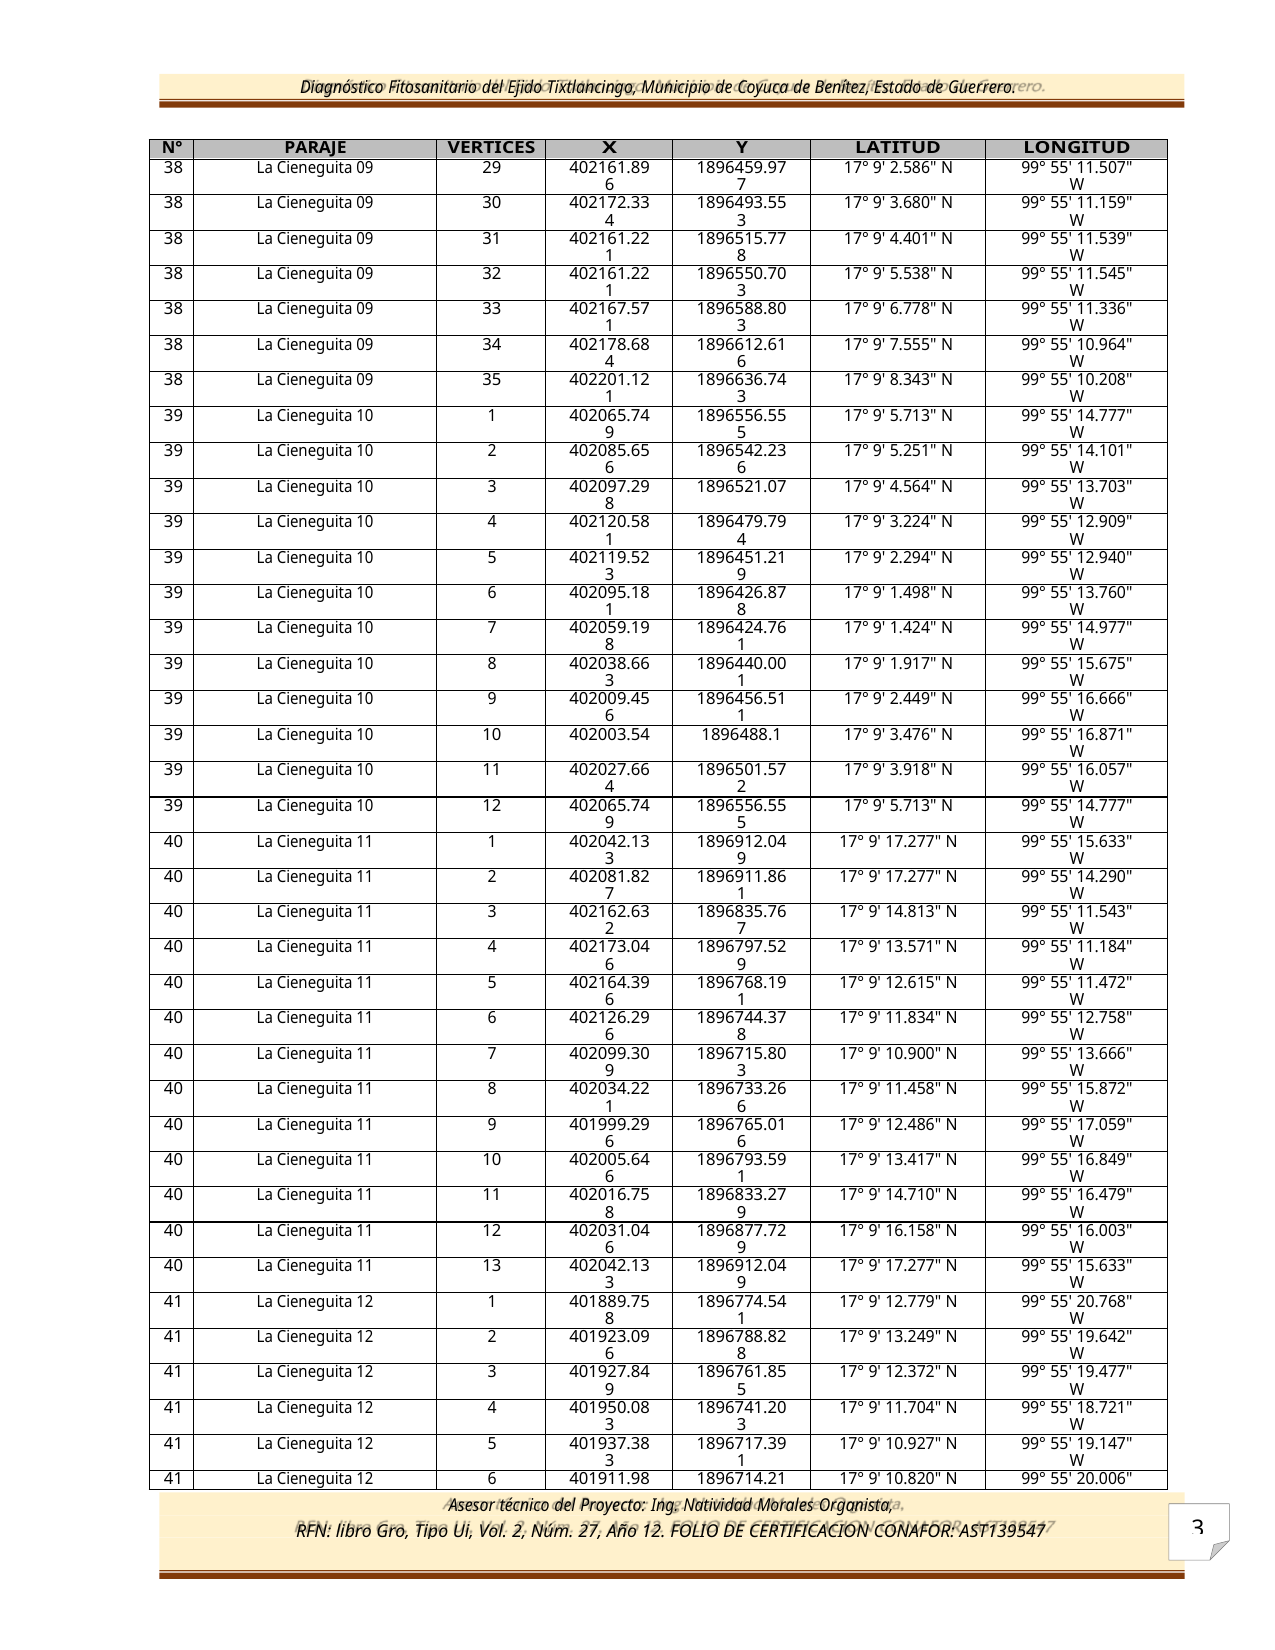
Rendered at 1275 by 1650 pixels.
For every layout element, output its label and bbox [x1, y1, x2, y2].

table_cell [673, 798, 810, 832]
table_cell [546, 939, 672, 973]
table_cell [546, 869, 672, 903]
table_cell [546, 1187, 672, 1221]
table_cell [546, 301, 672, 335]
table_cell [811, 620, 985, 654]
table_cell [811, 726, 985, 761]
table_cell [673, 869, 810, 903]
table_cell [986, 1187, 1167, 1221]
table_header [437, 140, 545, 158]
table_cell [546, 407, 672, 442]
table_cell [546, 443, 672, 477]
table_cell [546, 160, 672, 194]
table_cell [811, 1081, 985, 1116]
picture [490, 1529, 496, 1536]
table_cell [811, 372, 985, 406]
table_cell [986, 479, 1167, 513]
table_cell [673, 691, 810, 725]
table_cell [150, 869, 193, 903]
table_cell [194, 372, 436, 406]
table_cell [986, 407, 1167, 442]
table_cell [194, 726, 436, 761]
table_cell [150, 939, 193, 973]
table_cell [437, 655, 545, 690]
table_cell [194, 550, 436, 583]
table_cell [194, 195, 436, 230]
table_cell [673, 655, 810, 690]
picture [930, 1526, 938, 1536]
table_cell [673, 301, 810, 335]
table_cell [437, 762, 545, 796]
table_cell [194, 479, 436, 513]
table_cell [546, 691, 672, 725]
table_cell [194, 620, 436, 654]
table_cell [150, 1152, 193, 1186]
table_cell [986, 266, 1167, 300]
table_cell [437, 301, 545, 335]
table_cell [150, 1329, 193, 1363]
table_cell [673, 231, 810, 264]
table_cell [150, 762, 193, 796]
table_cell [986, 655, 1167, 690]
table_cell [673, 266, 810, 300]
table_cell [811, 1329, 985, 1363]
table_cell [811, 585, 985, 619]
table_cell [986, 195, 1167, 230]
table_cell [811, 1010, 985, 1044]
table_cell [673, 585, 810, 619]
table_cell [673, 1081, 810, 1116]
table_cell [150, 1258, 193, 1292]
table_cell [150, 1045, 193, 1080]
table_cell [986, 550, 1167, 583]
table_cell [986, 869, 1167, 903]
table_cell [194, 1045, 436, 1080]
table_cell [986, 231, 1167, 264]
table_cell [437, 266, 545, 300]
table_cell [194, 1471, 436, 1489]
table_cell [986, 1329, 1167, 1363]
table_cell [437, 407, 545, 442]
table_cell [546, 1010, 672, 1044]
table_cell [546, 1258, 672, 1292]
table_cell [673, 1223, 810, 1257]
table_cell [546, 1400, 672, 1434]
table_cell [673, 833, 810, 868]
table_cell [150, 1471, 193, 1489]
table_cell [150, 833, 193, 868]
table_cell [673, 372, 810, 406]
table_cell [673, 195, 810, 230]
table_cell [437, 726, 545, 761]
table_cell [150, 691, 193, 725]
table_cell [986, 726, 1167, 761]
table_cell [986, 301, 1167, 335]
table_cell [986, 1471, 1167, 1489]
picture [532, 1527, 538, 1537]
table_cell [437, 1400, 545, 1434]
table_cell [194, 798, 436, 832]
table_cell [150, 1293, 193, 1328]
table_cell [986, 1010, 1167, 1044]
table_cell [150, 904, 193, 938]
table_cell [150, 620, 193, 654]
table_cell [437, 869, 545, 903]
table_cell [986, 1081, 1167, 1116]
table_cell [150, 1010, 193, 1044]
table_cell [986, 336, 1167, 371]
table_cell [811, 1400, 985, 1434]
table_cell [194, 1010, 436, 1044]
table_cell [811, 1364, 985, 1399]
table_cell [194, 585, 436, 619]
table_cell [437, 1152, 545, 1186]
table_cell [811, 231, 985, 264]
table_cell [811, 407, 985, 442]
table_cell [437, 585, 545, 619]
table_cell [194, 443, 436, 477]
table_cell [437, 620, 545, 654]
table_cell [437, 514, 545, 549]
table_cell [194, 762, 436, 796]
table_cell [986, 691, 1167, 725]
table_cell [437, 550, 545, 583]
picture [555, 1529, 560, 1537]
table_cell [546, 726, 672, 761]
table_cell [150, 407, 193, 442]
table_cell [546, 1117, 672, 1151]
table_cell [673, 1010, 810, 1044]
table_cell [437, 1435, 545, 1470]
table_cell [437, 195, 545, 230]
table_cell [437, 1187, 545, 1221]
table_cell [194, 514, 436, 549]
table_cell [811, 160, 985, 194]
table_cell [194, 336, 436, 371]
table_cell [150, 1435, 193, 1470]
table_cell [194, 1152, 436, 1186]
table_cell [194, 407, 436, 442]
picture [346, 1529, 352, 1537]
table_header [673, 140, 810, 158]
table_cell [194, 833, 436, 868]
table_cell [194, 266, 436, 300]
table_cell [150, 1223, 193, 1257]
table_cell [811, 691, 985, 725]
picture [898, 1527, 904, 1537]
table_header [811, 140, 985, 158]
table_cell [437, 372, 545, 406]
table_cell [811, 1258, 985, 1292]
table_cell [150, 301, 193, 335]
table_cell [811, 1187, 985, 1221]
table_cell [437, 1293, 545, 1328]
picture [316, 1527, 322, 1537]
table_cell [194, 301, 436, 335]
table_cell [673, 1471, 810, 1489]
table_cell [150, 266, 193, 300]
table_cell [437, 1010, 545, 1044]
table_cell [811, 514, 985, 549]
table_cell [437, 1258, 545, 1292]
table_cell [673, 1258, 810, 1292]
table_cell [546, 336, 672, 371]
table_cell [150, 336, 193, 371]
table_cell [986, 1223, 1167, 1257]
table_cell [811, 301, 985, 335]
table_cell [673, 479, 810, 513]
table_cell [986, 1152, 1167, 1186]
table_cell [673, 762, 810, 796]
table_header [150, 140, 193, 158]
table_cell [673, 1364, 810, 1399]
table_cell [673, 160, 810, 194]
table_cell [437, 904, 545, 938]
picture [363, 1529, 369, 1536]
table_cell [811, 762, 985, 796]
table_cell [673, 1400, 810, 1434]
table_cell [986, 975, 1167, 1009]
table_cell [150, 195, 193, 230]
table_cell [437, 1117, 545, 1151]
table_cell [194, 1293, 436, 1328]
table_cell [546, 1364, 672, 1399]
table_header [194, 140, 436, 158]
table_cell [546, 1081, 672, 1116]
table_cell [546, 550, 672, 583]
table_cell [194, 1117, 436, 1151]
picture [429, 1529, 435, 1537]
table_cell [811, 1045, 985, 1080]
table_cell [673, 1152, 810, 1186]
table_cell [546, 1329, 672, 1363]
picture [629, 1529, 635, 1536]
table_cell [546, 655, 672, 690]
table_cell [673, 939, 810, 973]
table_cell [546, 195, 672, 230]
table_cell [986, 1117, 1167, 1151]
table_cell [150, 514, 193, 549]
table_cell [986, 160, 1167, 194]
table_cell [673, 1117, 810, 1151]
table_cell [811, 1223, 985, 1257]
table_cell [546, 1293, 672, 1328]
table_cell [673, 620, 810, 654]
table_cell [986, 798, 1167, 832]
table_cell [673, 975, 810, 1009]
picture [858, 1527, 864, 1537]
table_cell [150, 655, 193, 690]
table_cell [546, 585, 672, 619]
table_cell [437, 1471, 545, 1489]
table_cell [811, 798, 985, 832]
picture [726, 1526, 733, 1536]
picture [681, 1526, 689, 1536]
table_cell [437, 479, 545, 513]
picture [280, 1490, 1064, 1537]
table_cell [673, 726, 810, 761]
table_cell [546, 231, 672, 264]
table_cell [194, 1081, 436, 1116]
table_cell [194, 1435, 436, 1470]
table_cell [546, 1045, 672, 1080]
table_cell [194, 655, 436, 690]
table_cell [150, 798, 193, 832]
picture [708, 1526, 716, 1536]
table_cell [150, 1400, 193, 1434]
picture [397, 1529, 403, 1536]
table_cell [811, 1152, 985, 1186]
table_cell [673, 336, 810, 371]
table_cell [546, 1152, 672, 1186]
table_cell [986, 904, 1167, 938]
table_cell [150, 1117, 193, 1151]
picture [287, 67, 1067, 98]
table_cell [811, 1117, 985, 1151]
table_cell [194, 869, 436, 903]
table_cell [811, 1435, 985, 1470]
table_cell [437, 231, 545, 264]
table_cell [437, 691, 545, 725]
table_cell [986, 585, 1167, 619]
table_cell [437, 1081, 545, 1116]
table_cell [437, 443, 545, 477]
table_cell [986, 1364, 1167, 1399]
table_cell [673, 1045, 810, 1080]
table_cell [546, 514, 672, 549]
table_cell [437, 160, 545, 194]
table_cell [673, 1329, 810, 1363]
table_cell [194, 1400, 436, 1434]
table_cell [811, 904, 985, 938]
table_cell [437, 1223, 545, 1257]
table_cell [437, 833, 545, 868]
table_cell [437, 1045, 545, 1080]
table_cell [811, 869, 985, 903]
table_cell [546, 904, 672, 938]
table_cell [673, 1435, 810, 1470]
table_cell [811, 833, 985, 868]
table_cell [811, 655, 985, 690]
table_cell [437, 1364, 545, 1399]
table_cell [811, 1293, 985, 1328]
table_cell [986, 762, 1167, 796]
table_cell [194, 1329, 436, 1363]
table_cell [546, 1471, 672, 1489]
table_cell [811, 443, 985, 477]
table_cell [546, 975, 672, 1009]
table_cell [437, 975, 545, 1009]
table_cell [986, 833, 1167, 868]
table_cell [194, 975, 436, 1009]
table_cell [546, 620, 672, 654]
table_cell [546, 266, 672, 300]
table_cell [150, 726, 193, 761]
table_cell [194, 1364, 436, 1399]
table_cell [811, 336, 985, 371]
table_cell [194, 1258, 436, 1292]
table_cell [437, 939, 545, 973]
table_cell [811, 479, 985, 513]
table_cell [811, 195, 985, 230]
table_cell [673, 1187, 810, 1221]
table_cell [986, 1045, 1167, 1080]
picture [618, 1529, 624, 1537]
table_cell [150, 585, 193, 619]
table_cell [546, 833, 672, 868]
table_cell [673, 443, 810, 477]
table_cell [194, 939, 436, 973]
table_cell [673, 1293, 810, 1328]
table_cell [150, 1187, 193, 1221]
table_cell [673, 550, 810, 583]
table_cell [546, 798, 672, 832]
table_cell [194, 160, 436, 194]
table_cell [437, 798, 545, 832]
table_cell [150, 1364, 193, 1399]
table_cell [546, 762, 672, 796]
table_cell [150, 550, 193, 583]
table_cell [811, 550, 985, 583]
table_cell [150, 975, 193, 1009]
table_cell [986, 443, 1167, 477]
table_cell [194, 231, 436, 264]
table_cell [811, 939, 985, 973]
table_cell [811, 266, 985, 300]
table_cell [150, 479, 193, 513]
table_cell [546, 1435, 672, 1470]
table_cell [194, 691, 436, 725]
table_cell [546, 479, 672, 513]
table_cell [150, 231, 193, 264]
picture [846, 1526, 854, 1536]
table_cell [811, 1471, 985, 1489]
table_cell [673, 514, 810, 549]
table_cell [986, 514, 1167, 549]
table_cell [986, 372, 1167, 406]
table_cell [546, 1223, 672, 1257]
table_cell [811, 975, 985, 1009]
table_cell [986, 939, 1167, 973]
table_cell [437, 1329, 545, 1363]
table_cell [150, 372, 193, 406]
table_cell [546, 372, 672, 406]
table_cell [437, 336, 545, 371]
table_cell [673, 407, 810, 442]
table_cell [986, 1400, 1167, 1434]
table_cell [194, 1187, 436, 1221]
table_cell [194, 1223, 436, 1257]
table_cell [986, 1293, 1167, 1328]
picture [440, 1529, 446, 1536]
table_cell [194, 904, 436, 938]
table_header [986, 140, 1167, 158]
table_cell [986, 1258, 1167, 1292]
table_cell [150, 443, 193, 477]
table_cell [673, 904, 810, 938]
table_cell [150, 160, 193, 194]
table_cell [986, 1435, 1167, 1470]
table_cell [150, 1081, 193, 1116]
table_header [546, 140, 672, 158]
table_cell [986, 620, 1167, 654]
picture [886, 1526, 894, 1536]
